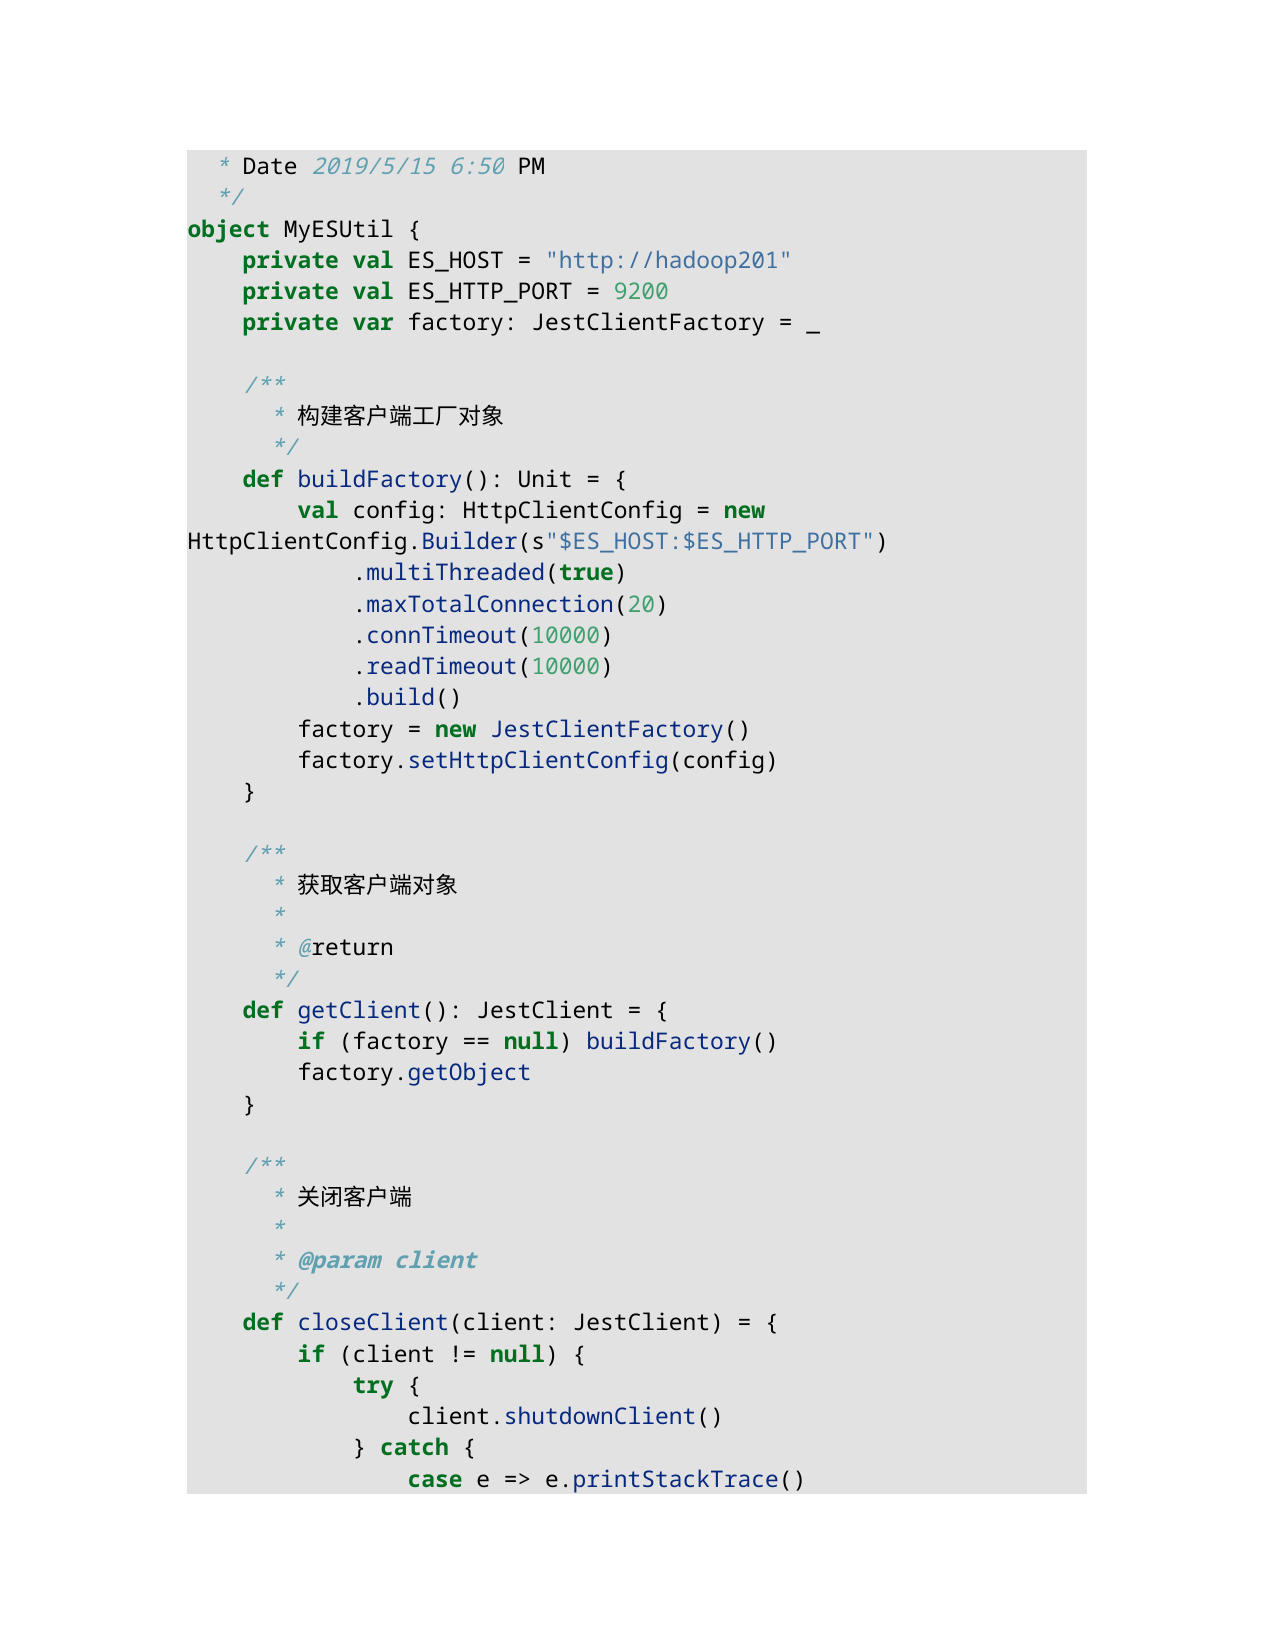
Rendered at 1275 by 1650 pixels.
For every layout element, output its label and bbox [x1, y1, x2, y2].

text [187, 150, 1087, 1494]
